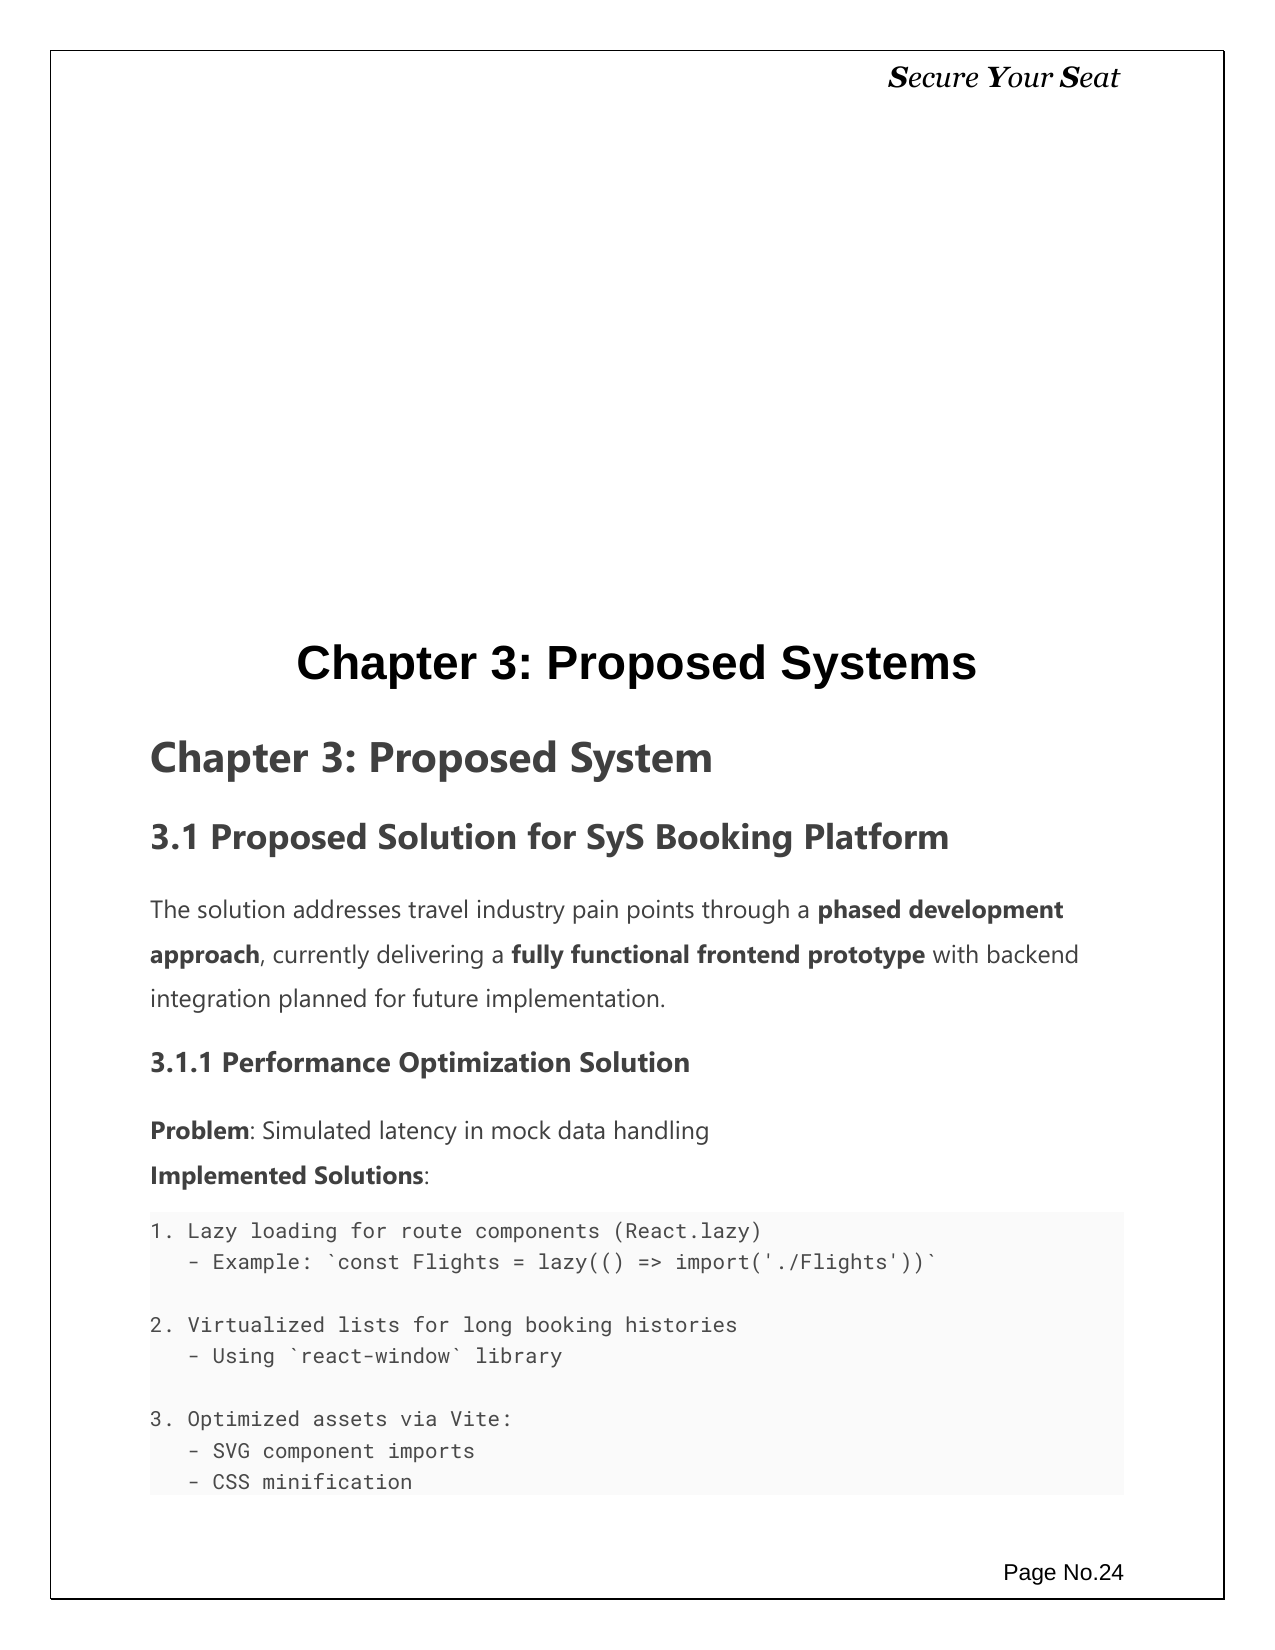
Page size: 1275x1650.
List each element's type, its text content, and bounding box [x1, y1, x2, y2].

text Chapter 3: Proposed System [150, 726, 1124, 783]
text 3. Optimized assets via Vite: [150, 1401, 1124, 1432]
text 3.1 Proposed Solution for SyS Booking Platform [150, 811, 1124, 858]
text - CSS minification [150, 1464, 1124, 1495]
text - SVG component imports [150, 1432, 1124, 1464]
text Problem: Simulated latency in mock data handling Implemented Solutions: [150, 1101, 1124, 1191]
text - Using `react-window` library [150, 1338, 1124, 1369]
text 3.1.1 Performance Optimization Solution [150, 1042, 1124, 1080]
text 2. Virtualized lists for long booking histories [150, 1307, 1124, 1338]
text Chapter 3: Proposed Systems [75, 634, 1199, 689]
text The solution addresses travel industry pain points through a phased development approach, currently delivering a fully functional frontend prototype with backend integration planned for future implementation. [150, 880, 1124, 1014]
text - Example: `const Flights = lazy(() => import('./Flights'))` [150, 1244, 1124, 1275]
text 1. Lazy loading for route components (React.lazy) [150, 1212, 1124, 1244]
